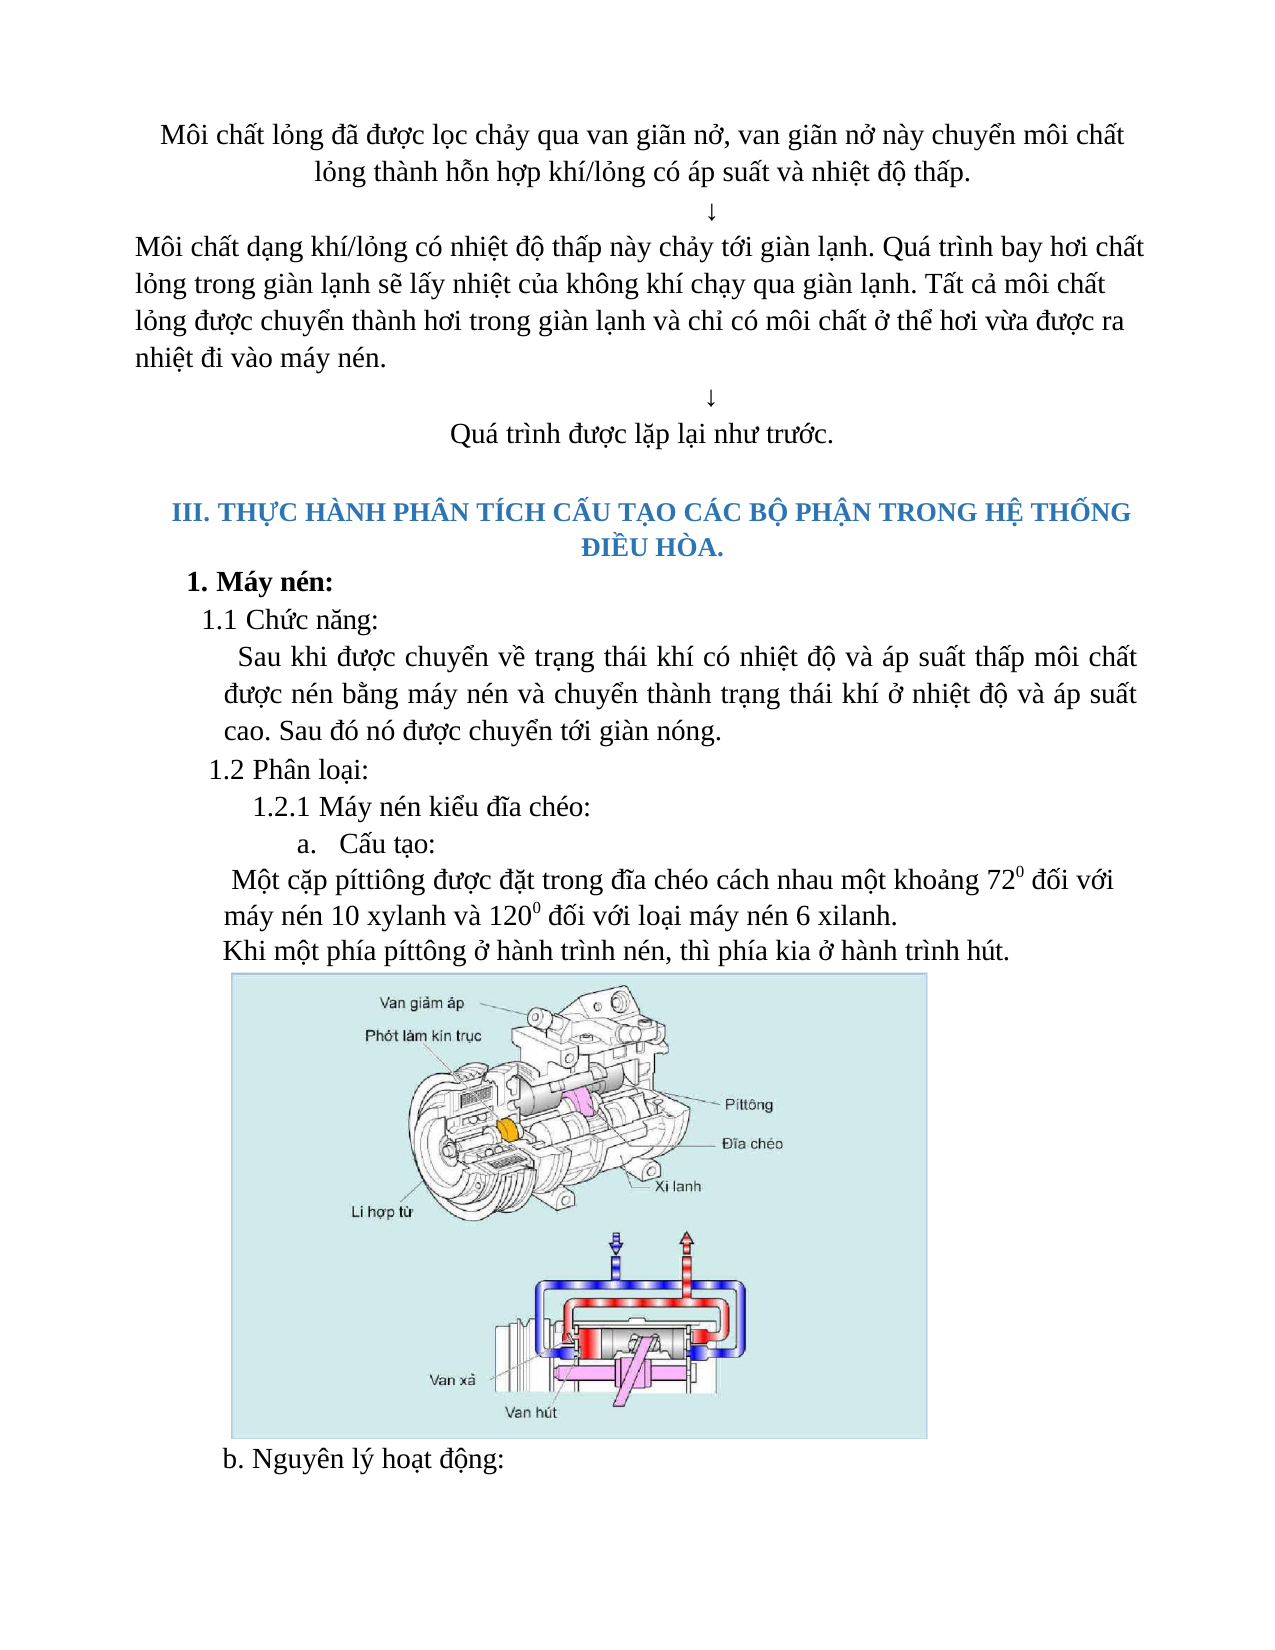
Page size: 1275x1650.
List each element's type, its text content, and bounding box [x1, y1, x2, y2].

list Cấu tạo: [297, 826, 1200, 859]
subtitle Máy nén: [186, 565, 1200, 598]
text ↓ [262, 379, 1161, 413]
list Phân loại: [208, 752, 1200, 785]
text Sau khi được chuyển về trạng thái khí có nhiệt độ và áp suất thấp môi chất được nén bằng máy nén và chuyển thành trạng thái khí ở nhiệt độ và áp suất cao. Sau đó nó được chuyển tới giàn nóng. [223, 639, 1139, 747]
text Một cặp píttiông được đặt trong đĩa chéo cách nhau một khoảng 720 đối với máy nén 10 xylanh và 1200 đối với loại máy nén 6 xilanh. [223, 862, 1115, 932]
text ↓ [704, 193, 1200, 227]
list Máy nén kiểu đĩa chéo: [252, 789, 1200, 822]
text Môi chất dạng khí/lỏng có nhiệt độ thấp này chảy tới giàn lạnh. Quá trình bay hơi chất lỏng trong giàn lạnh sẽ lấy nhiệt của không khí chạy qua giàn lạnh. Tất cả môi chất lỏng được chuyển thành hơi trong giàn lạnh và chỉ có môi chất ở thể hơi vừa được ra nhiệt đi vào máy nén. [134, 229, 1155, 374]
list Chức năng: [201, 602, 1200, 636]
text Khi một phía píttông ở hành trình nén, thì phía kia ở hành trình hút. [222, 934, 1200, 967]
text Quá trình được lặp lại như trước. [112, 416, 1171, 449]
list THỰC HÀNH PHÂN TÍCH CẤU TẠO CÁC BỘ PHẬN TRONG HỆ THỐNG ĐIỀU HÒA. [171, 496, 1132, 562]
list Nguyên lý hoạt động: [222, 970, 1200, 1475]
text Môi chất lỏng đã được lọc chảy qua van giãn nở, van giãn nở này chuyển môi chất lỏng thành hỗn hợp khí/lỏng có áp suất và nhiệt độ thấp. [160, 117, 1139, 188]
